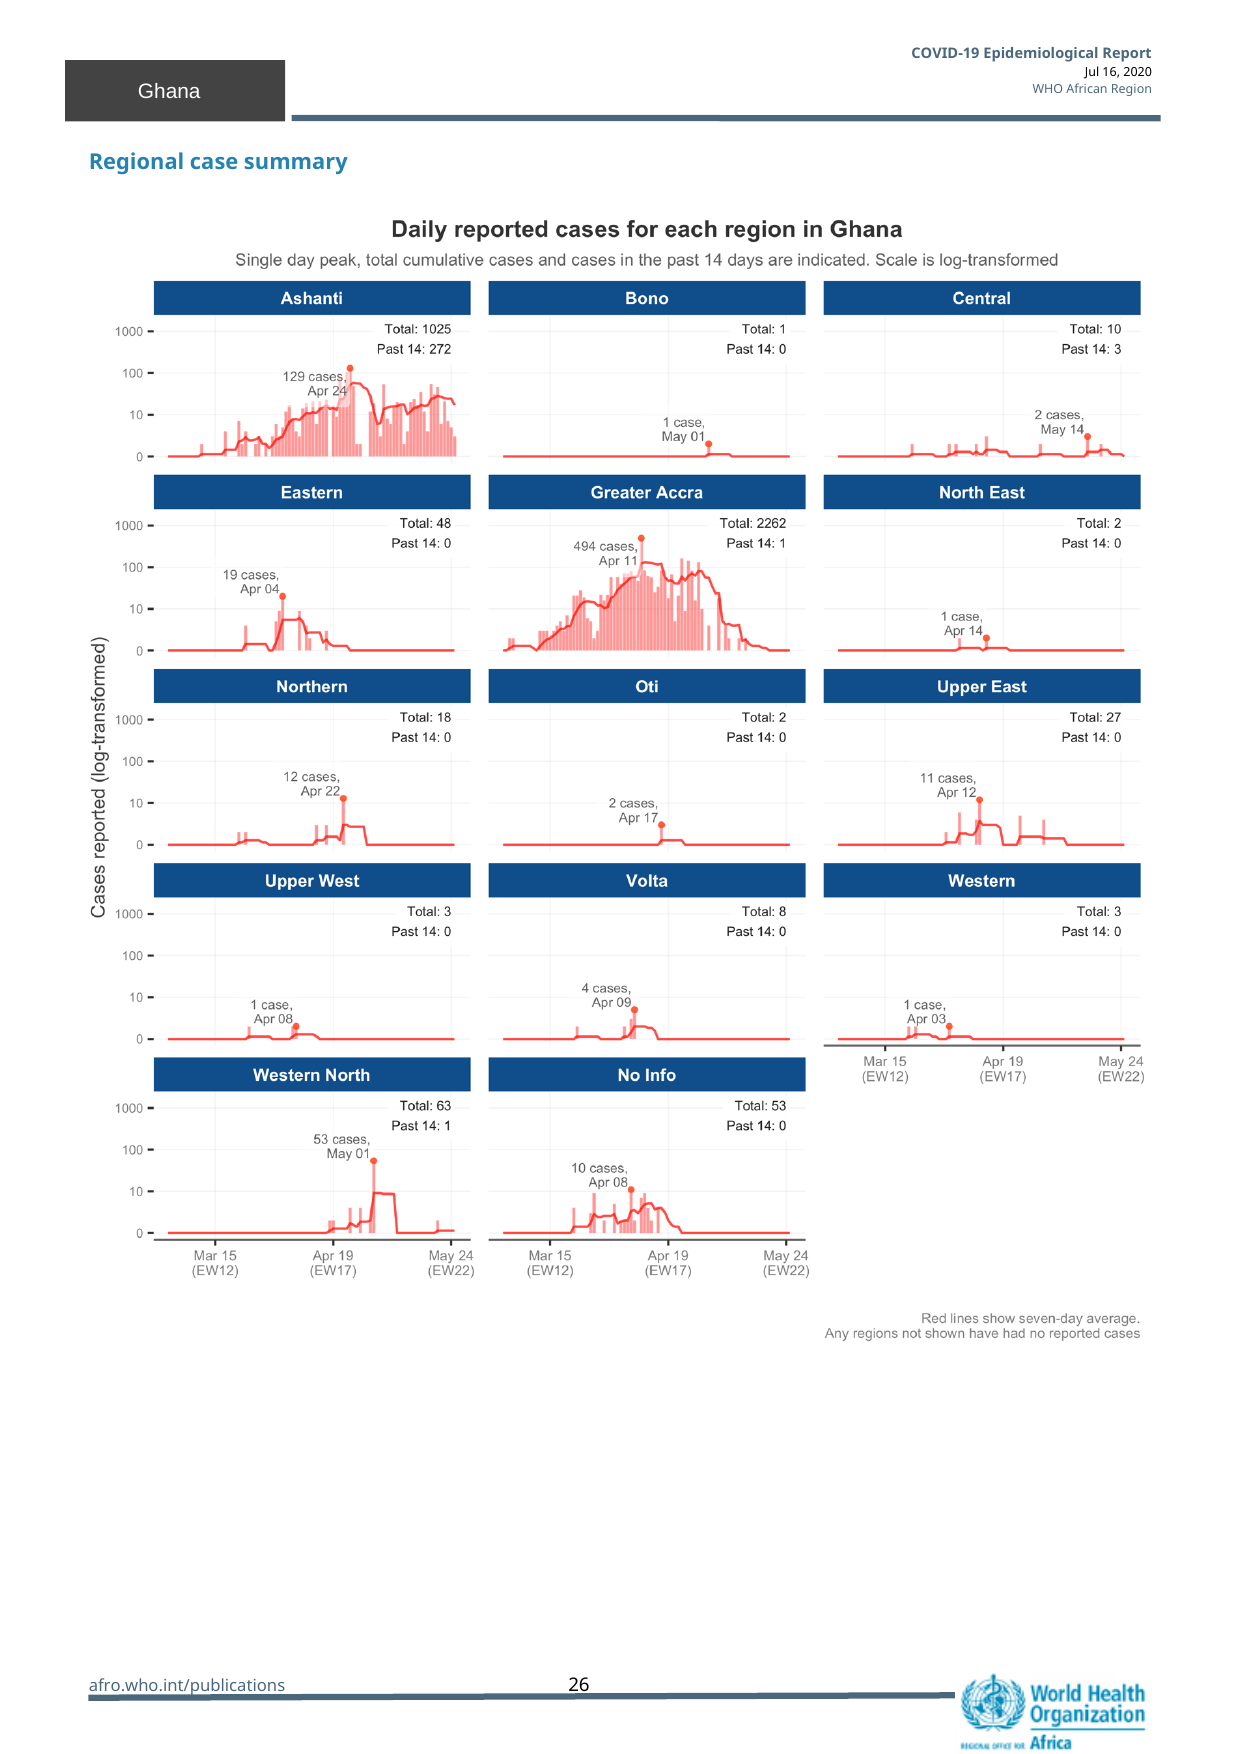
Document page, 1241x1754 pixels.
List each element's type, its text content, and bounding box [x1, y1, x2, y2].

picture [955, 1672, 1153, 1754]
picture [79, 208, 1152, 1352]
subtitle Regional case summary [88, 130, 1152, 176]
